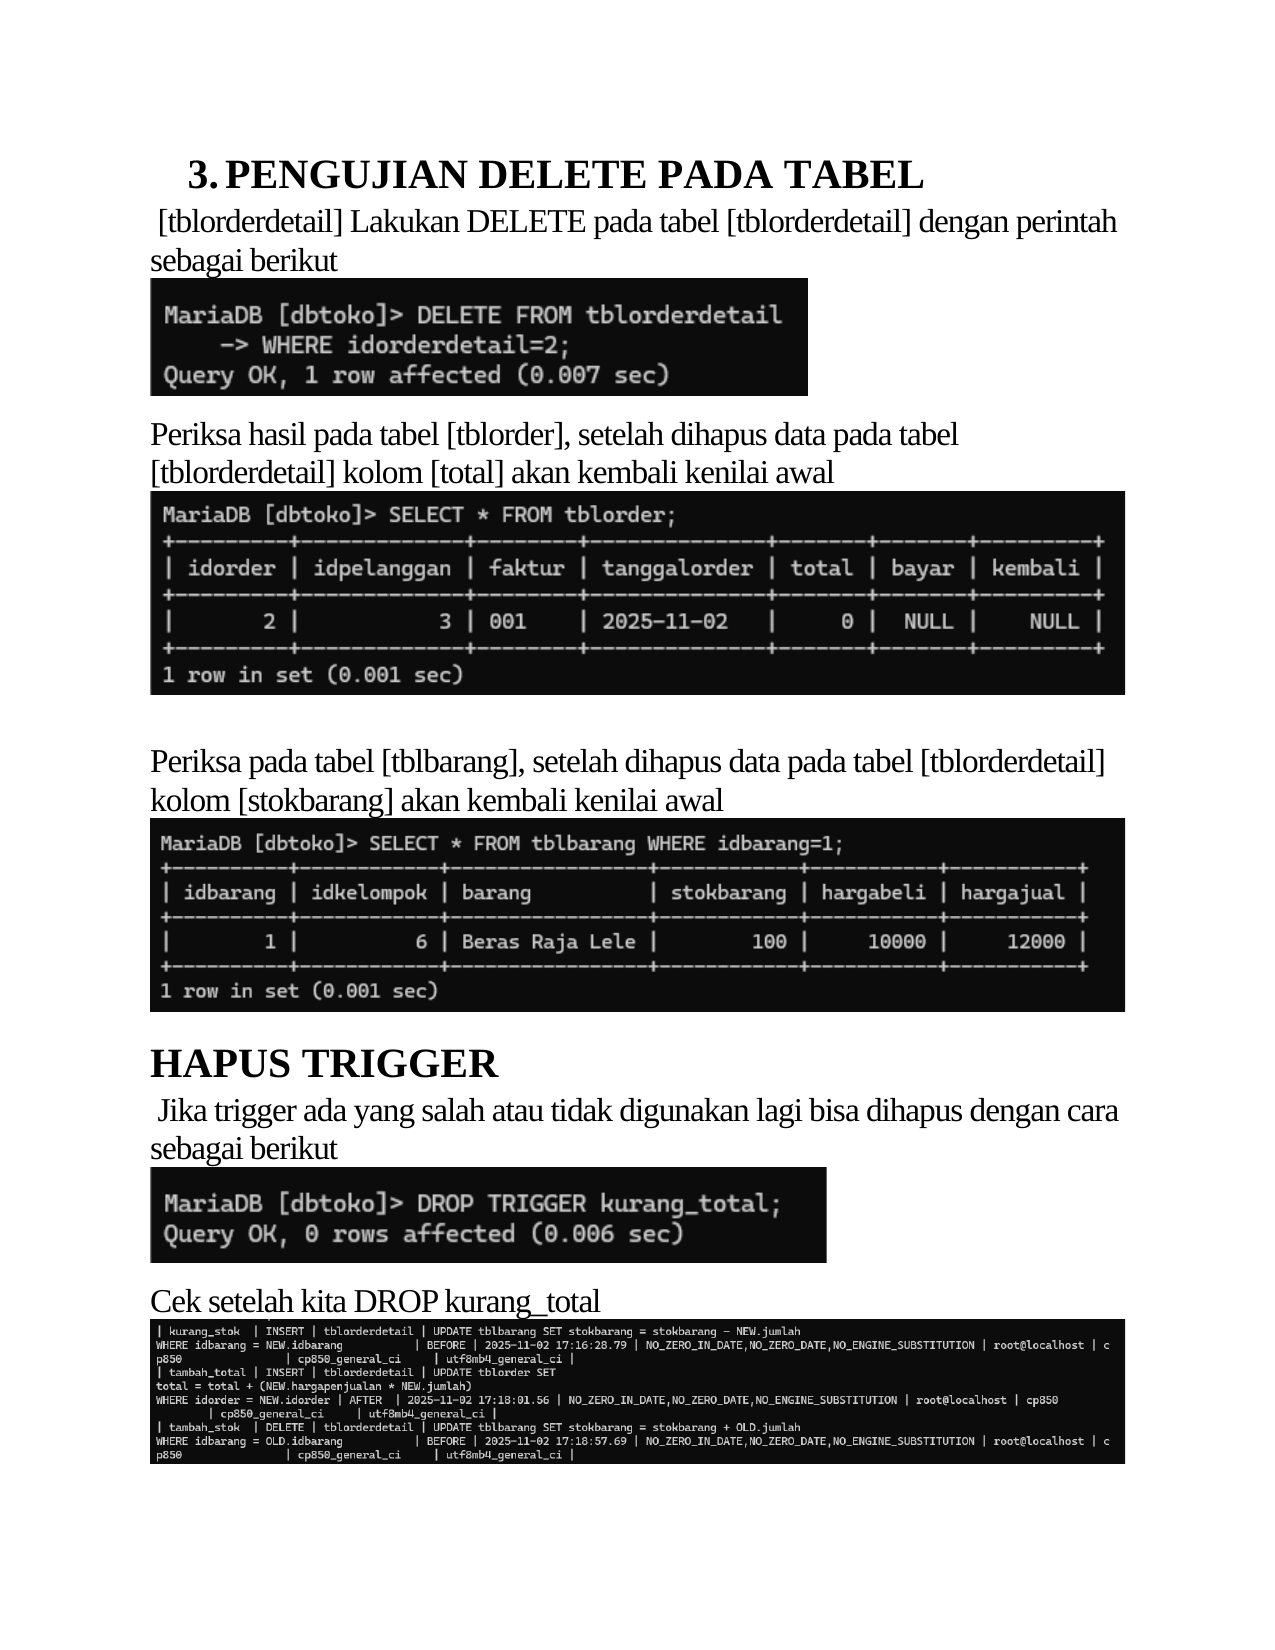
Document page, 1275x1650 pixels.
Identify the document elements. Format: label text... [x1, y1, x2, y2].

subtitle HAPUS TRIGGER [150, 1039, 1125, 1087]
subtitle PENGUJIAN DELETE PADA TABEL [187, 150, 1125, 198]
title Periksa pada tabel [tblbarang], setelah dihapus data pada tabel [tblorderdetail] kolom [stokbarang] akan kembali kenilai awal [150, 742, 1125, 818]
title [tblorderdetail] Lakukan DELETE pada tabel [tblorderdetail] dengan perintah sebagai berikut [150, 202, 1125, 278]
picture [150, 278, 808, 396]
picture [150, 1167, 827, 1263]
title Jika trigger ada yang salah atau tidak digunakan lagi bisa dihapus dengan cara sebagai berikut [150, 1090, 1125, 1167]
picture [150, 818, 1125, 1012]
title Cek setelah kita DROP kurang_total [150, 1281, 1125, 1319]
picture [150, 1319, 1125, 1464]
picture [150, 491, 1125, 695]
title Periksa hasil pada tabel [tblorder], setelah dihapus data pada tabel [tblorderdetail] kolom [total] akan kembali kenilai awal [150, 414, 1125, 491]
